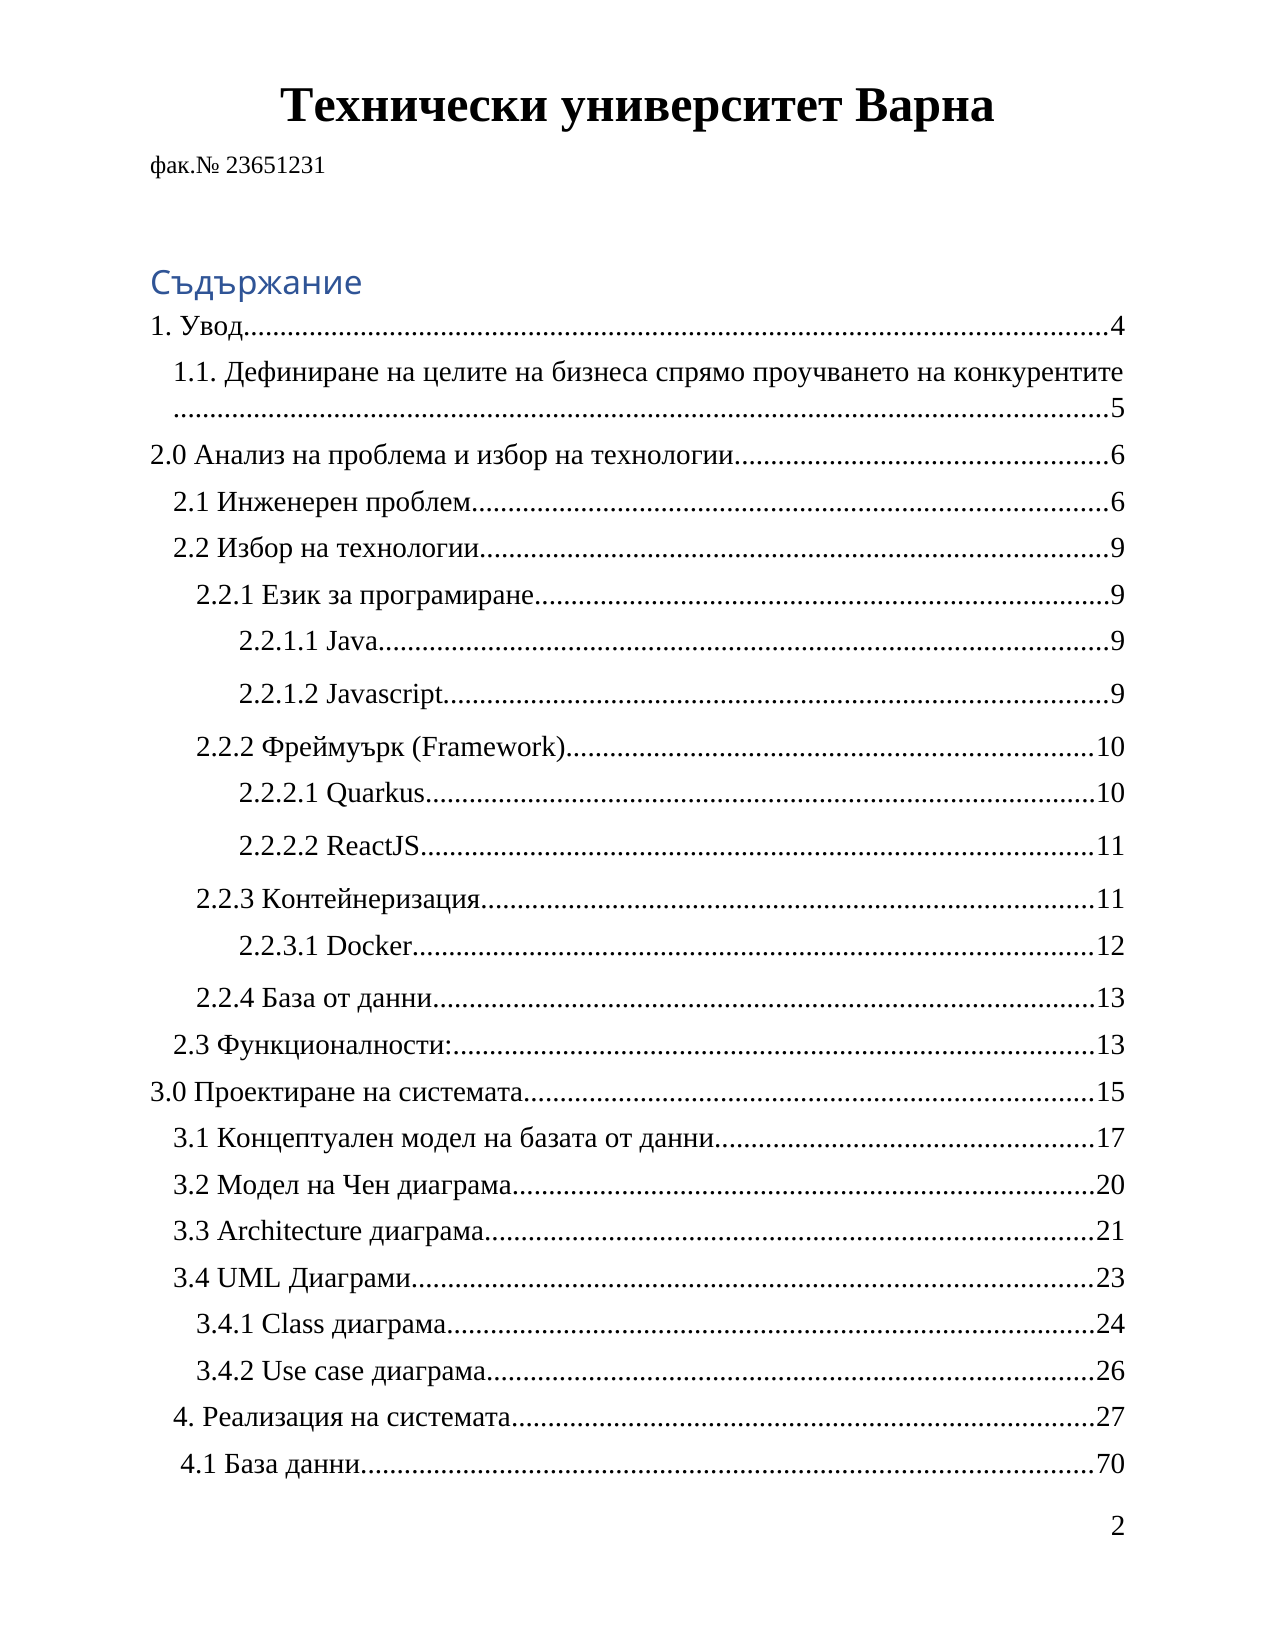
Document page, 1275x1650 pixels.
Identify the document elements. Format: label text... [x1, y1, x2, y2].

text фак.№ 23651231 [150, 150, 1125, 179]
